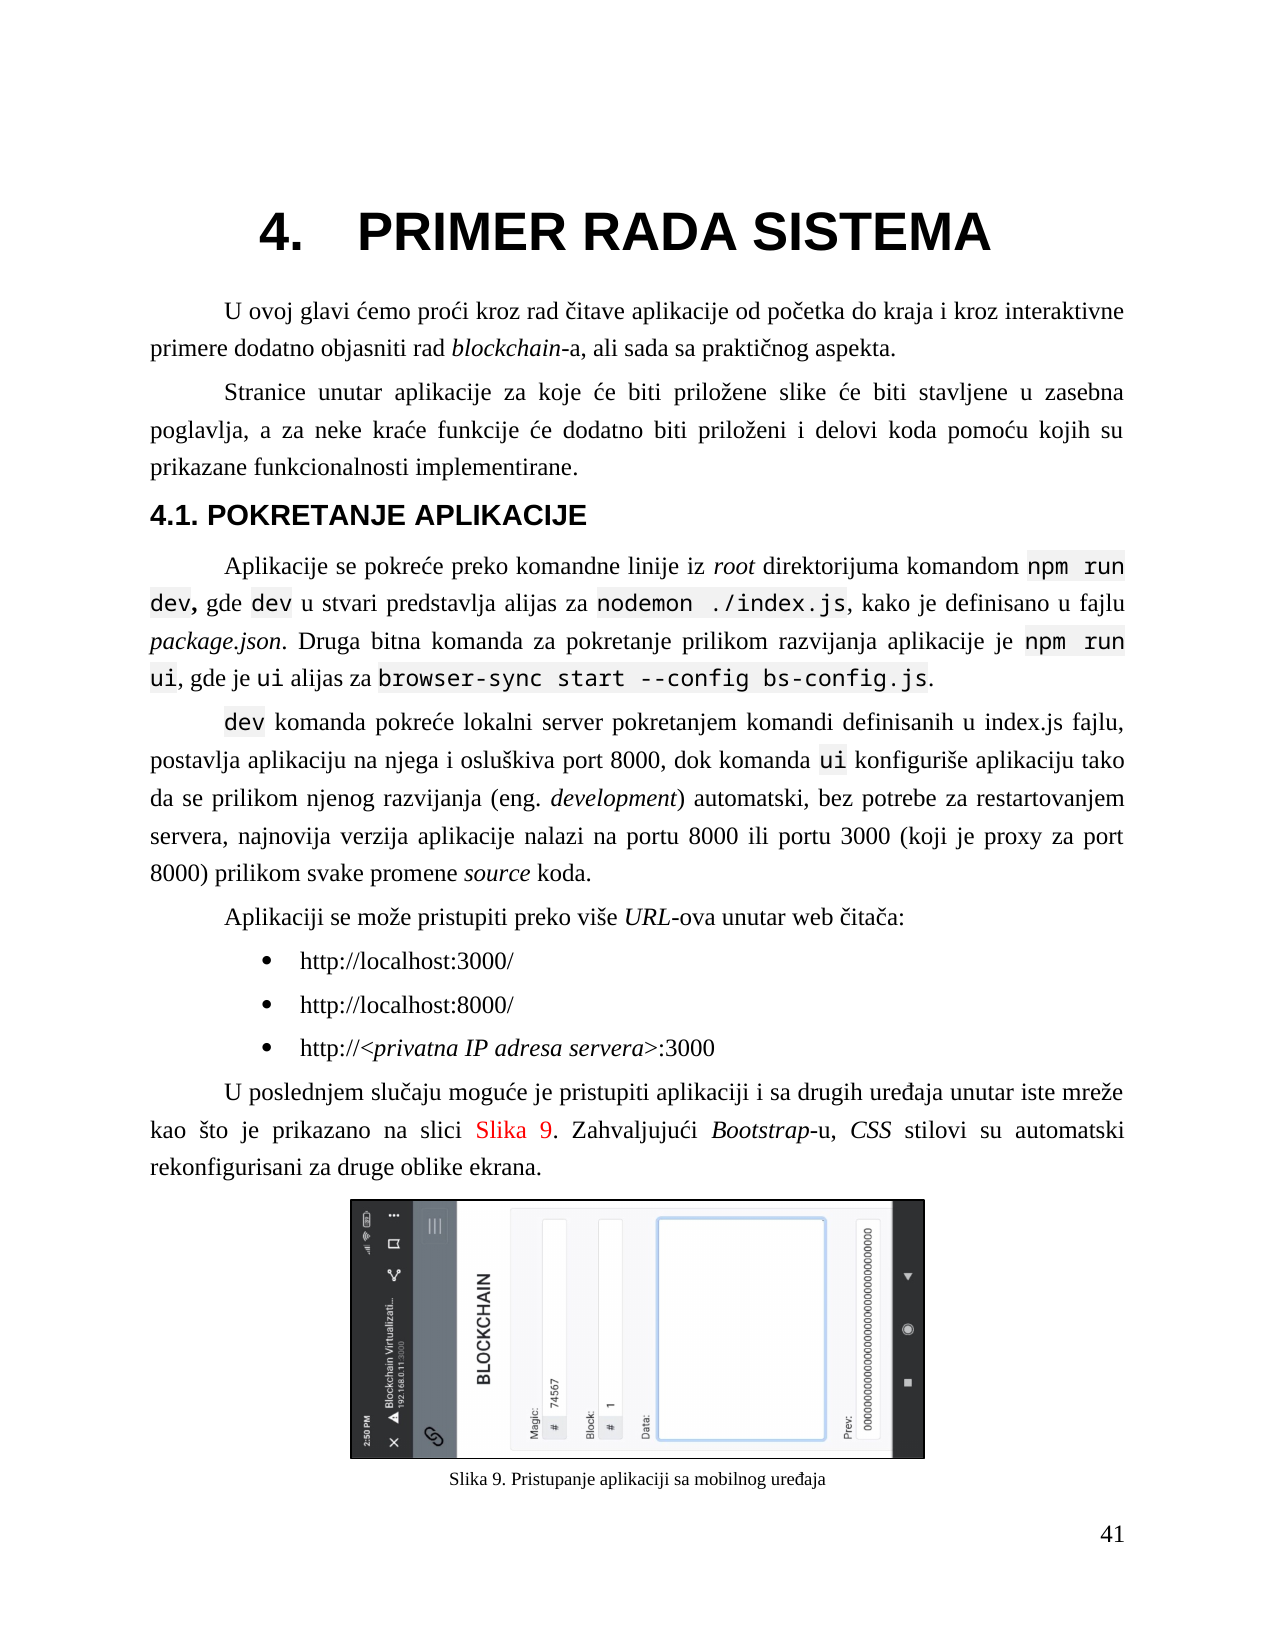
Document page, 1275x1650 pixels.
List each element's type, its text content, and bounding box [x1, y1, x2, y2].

list http://localhost:3000/ [262, 937, 1125, 975]
text Aplikacije se pokreće preko komandne linije iz root direktorijuma komandom npm run dev, gde dev u stvari predstavlja alijas za nodemon ./index.js, kako je definisano u fajlu package.json. Druga bitna komanda za pokretanje prilikom razvijanja aplikacije je npm run ui, gde je ui alijas za browser-sync start --config bs-config.js. [150, 543, 1125, 693]
list http://localhost:8000/ [262, 981, 1125, 1018]
subtitle Pokretanje Aplikacije [150, 493, 1125, 531]
list http://<privatna IP adresa servera>:3000 [262, 1025, 1125, 1062]
text Aplikaciji se može pristupiti preko više URL-ova unutar web čitača: [150, 893, 1125, 931]
text U ovoj glavi ćemo proći kroz rad čitave aplikacije od početka do kraja i kroz interaktivne primere dodatno objasniti rad blockchain-a, ali sada sa praktičnog aspekta. [150, 287, 1125, 362]
text dev komanda pokreće lokalni server pokretanjem komandi definisanih u index.js fajlu, postavlja aplikaciju na njega i osluškiva port 8000, dok komanda ui konfiguriše aplikaciju tako da se prilikom njenog razvijanja (eng. development) automatski, bez potrebe za restartovanjem servera, najnovija verzija aplikacije nalazi na portu 8000 ili portu 3000 (koji je proxy za port 8000) prilikom svake promene source koda. [150, 700, 1125, 887]
text Stranice unutar aplikacije za koje će biti priložene slike će biti stavljene u zasebna poglavlja, a za neke kraće funkcije će dodatno biti priloženi i delovi koda pomoću kojih su prikazane funkcionalnosti implementirane. [150, 368, 1125, 481]
subtitle PRIMER RADA SISTEMA [150, 200, 1125, 262]
text U poslednjem slučaju moguće je pristupiti aplikaciji i sa drugih uređaja unutar iste mreže kao što je prikazano na slici 9. Zahvaljujući Bootstrap-u, CSS stilovi su automatski rekonfigurisani za druge oblike ekrana. [150, 1068, 1125, 1181]
picture [352, 1201, 922, 1458]
